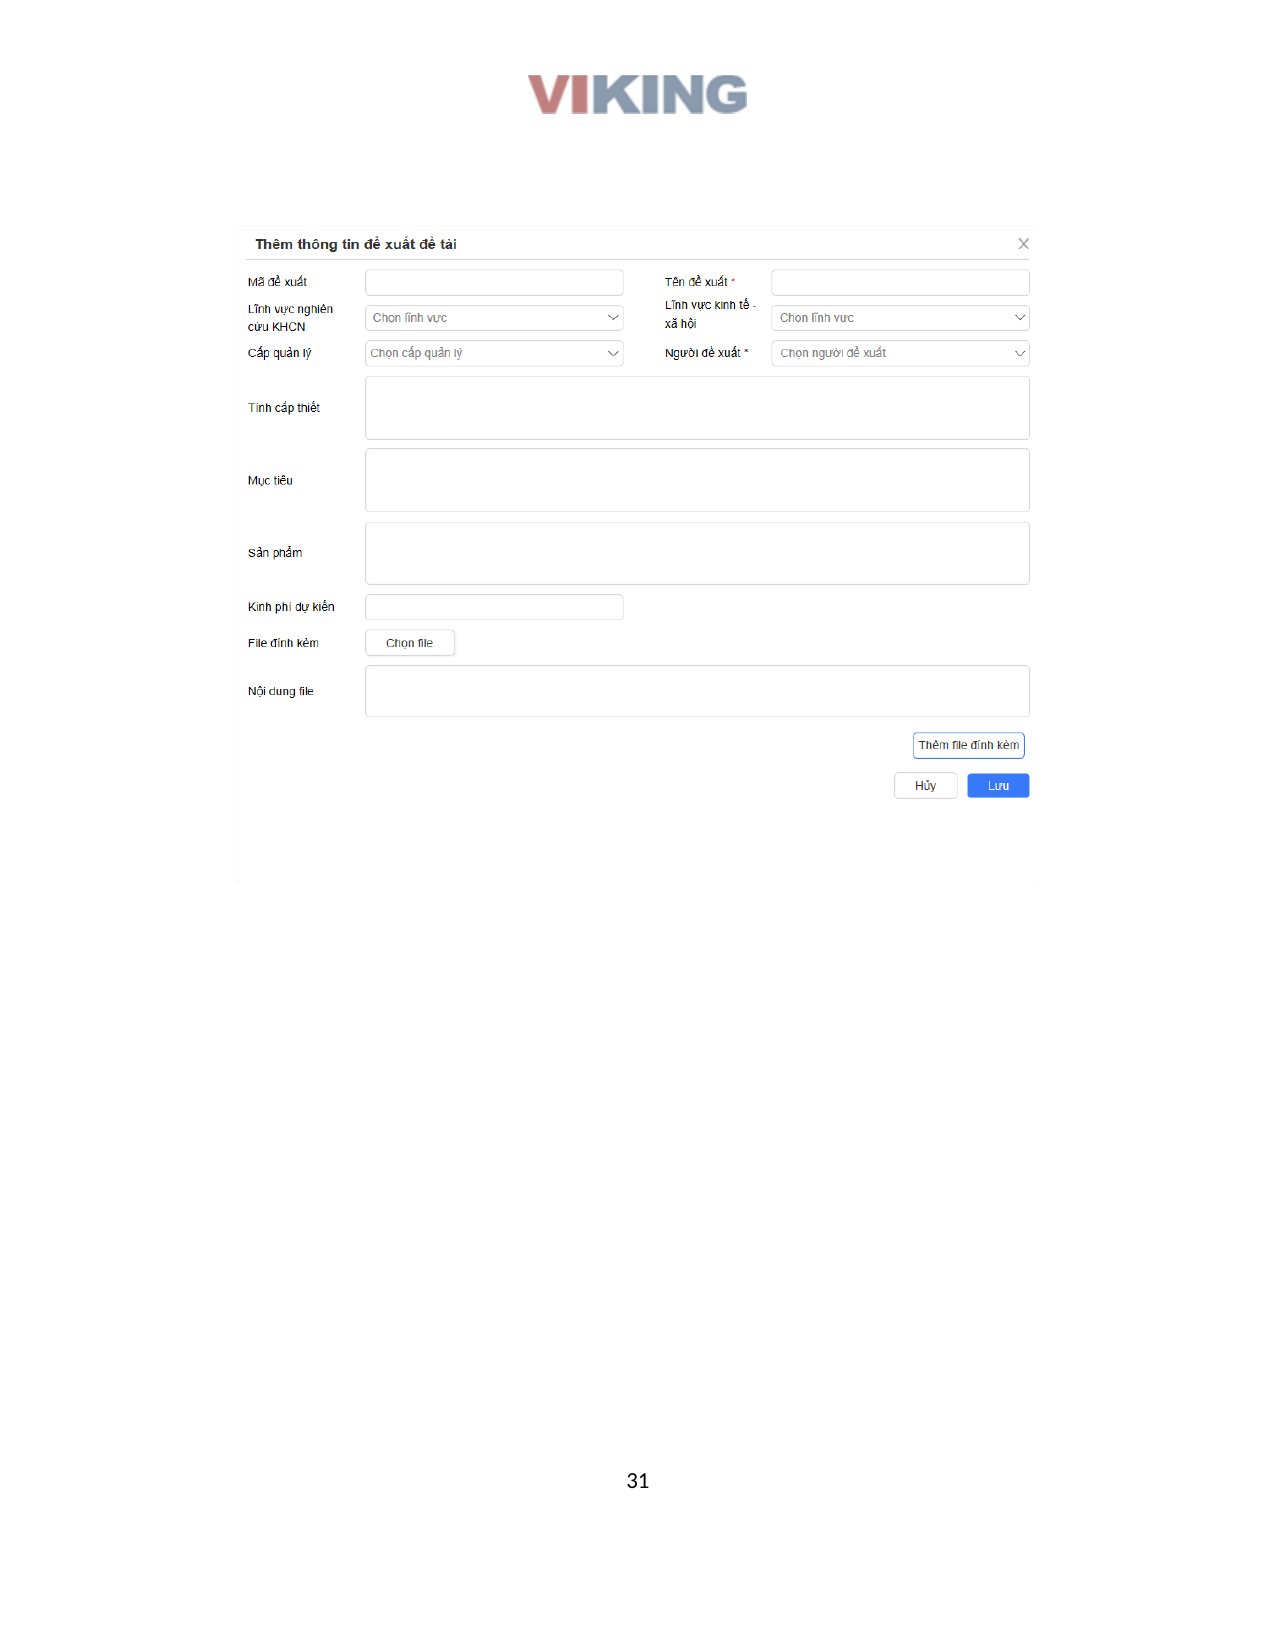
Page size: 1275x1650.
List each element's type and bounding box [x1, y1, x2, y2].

picture [237, 226, 1038, 883]
picture [528, 75, 747, 114]
